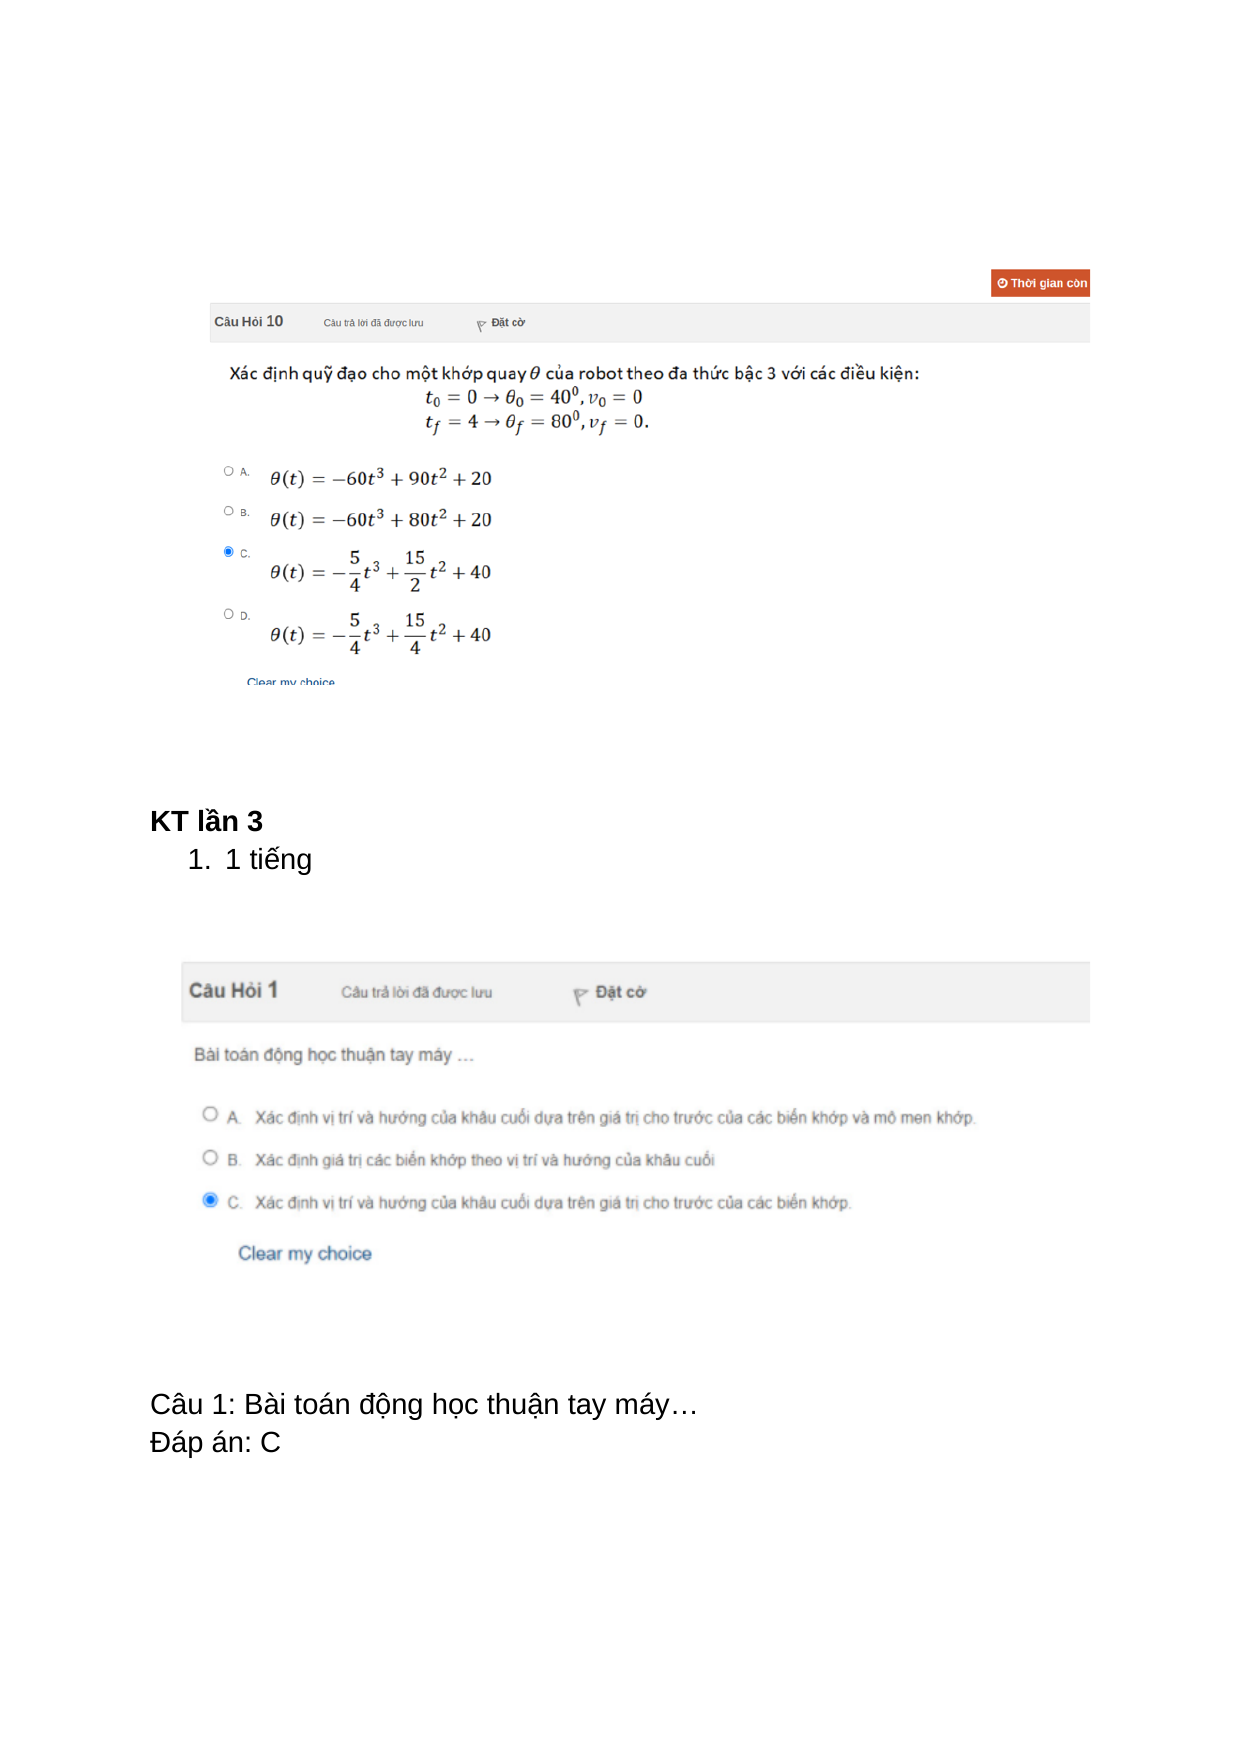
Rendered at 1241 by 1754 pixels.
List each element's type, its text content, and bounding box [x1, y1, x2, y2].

text Câu 1: Bài toán động học thuận tay máy… [150, 1387, 1090, 1420]
picture [150, 265, 1091, 685]
text KT lần 3 [150, 804, 1090, 837]
list 1 tiếng [187, 842, 1090, 876]
text Đáp án: C [150, 1425, 1090, 1459]
picture [150, 919, 1091, 1345]
